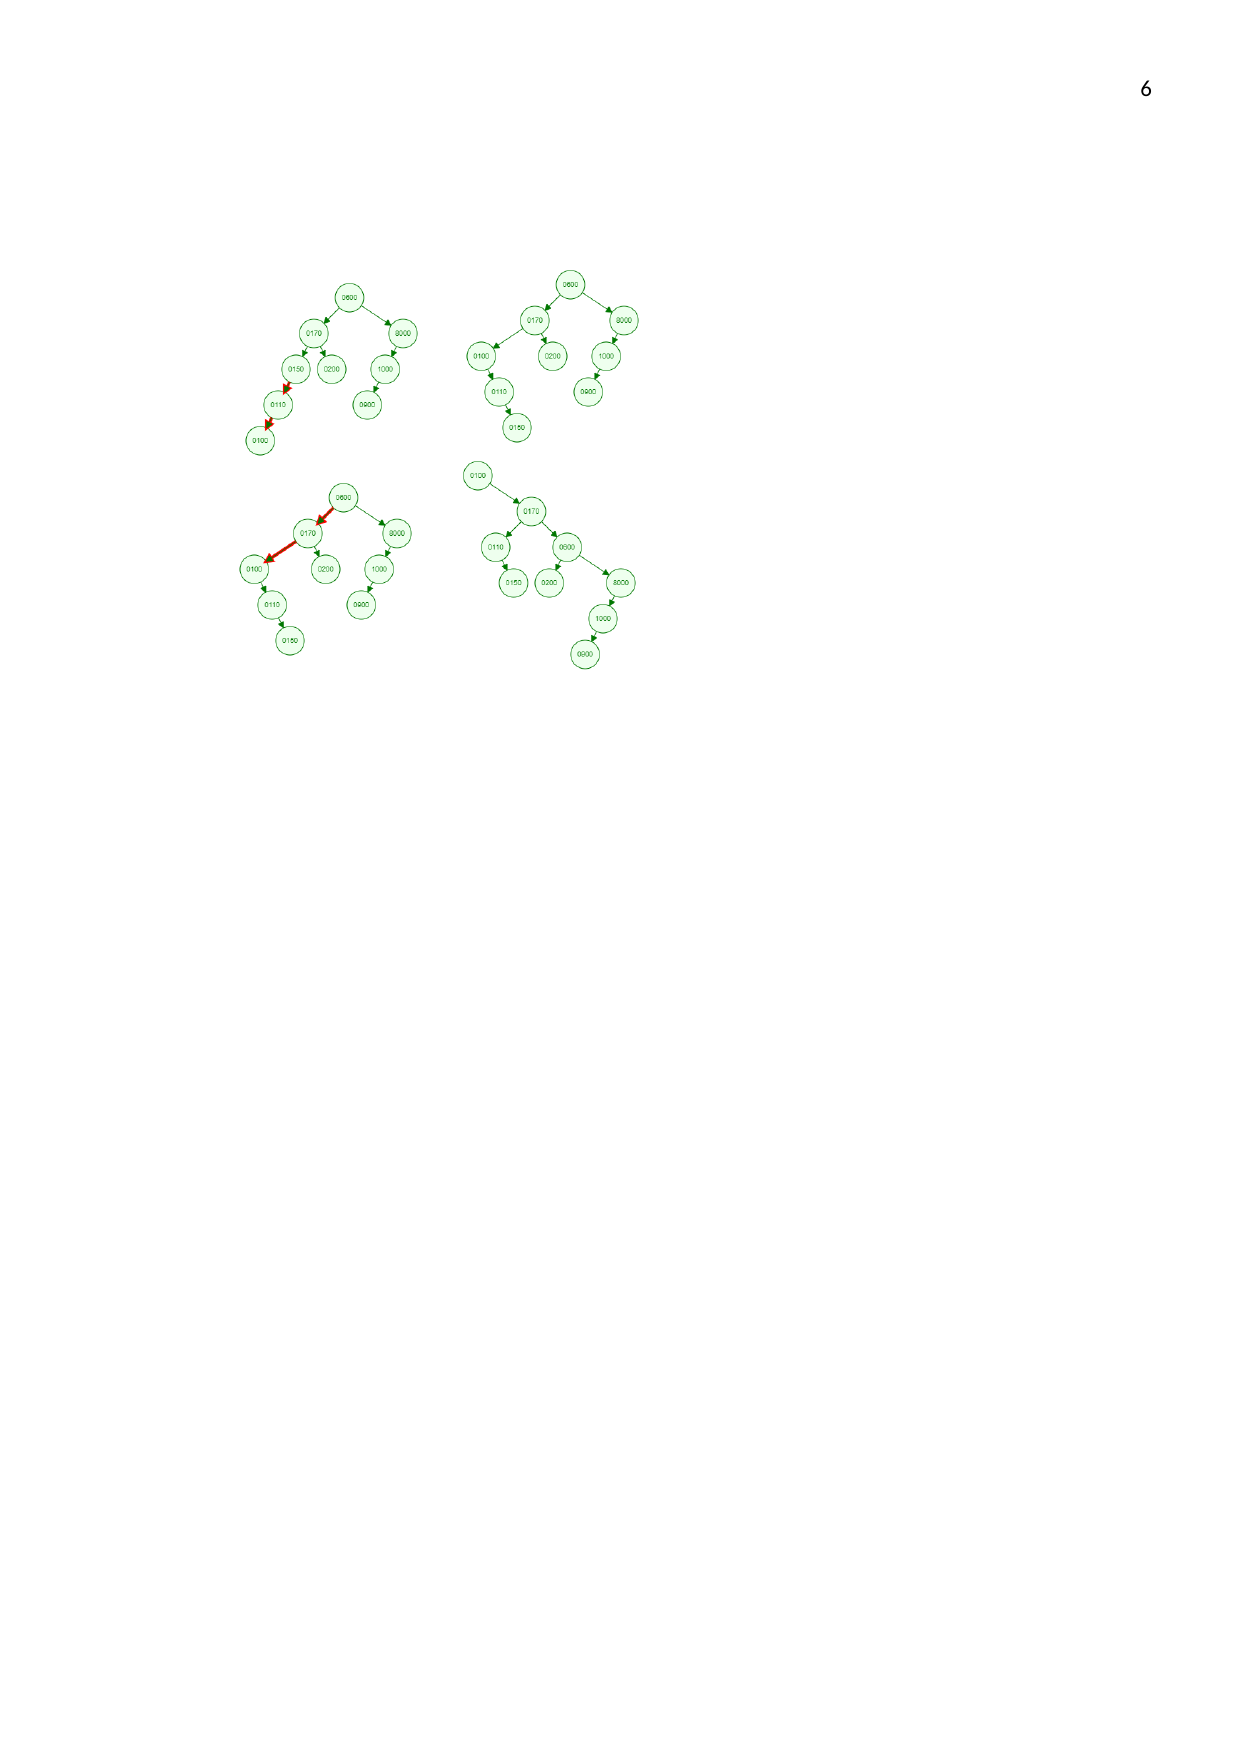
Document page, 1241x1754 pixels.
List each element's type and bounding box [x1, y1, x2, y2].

picture [229, 256, 653, 674]
